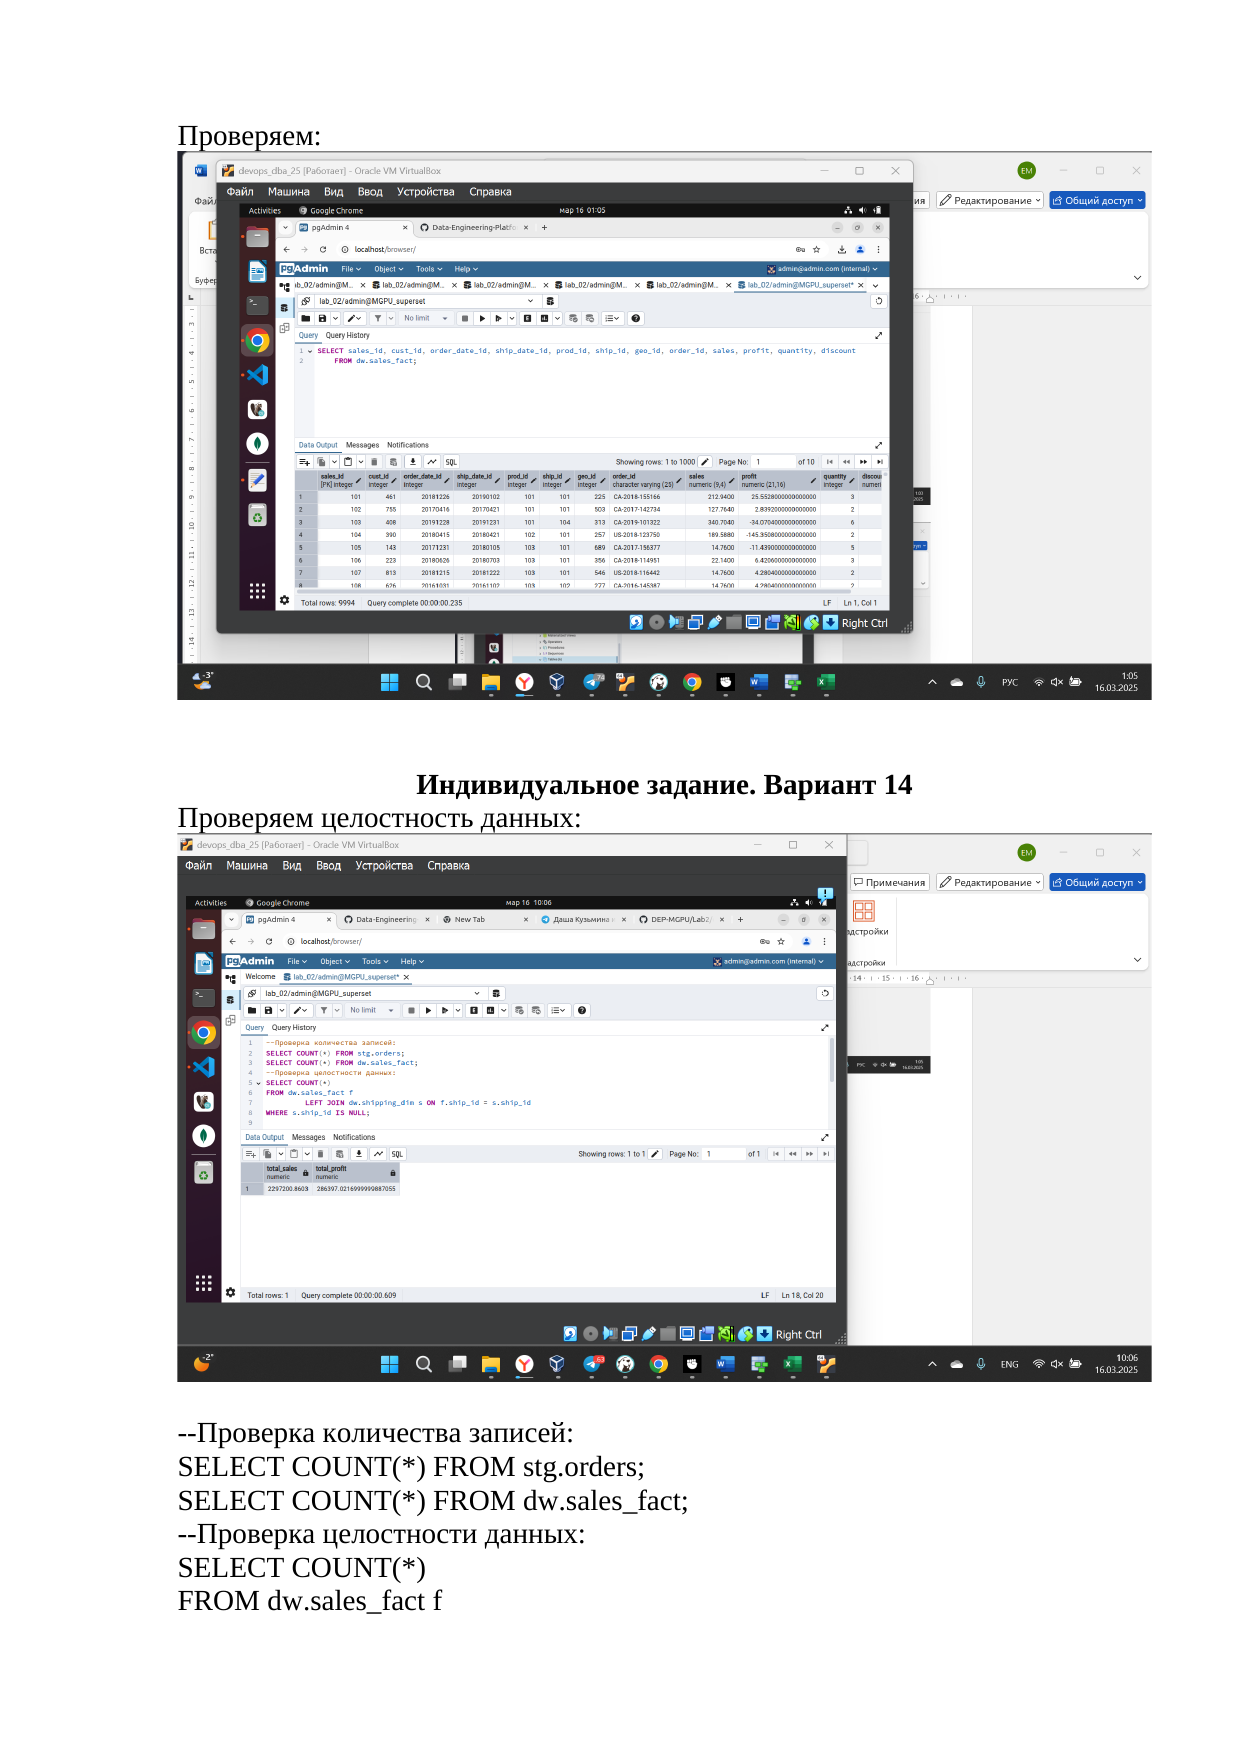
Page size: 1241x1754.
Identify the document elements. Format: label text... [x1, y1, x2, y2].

picture [177, 151, 1152, 700]
text Проверяем целостность данных: [177, 800, 1152, 833]
picture [177, 833, 1152, 1382]
text SELECT COUNT(*) FROM stg.orders; [177, 1449, 1152, 1483]
text Индивидуальное задание. Вариант 14 [177, 767, 1152, 800]
text SELECT COUNT(*) FROM dw.sales_fact; [177, 1483, 1152, 1516]
text SELECT COUNT(*) [177, 1550, 1152, 1583]
text Проверяем: [177, 118, 1152, 151]
text FROM dw.sales_fact f [177, 1583, 1152, 1617]
text --Проверка количества записей: [177, 1416, 1152, 1449]
text --Проверка целостности данных: [177, 1516, 1152, 1550]
